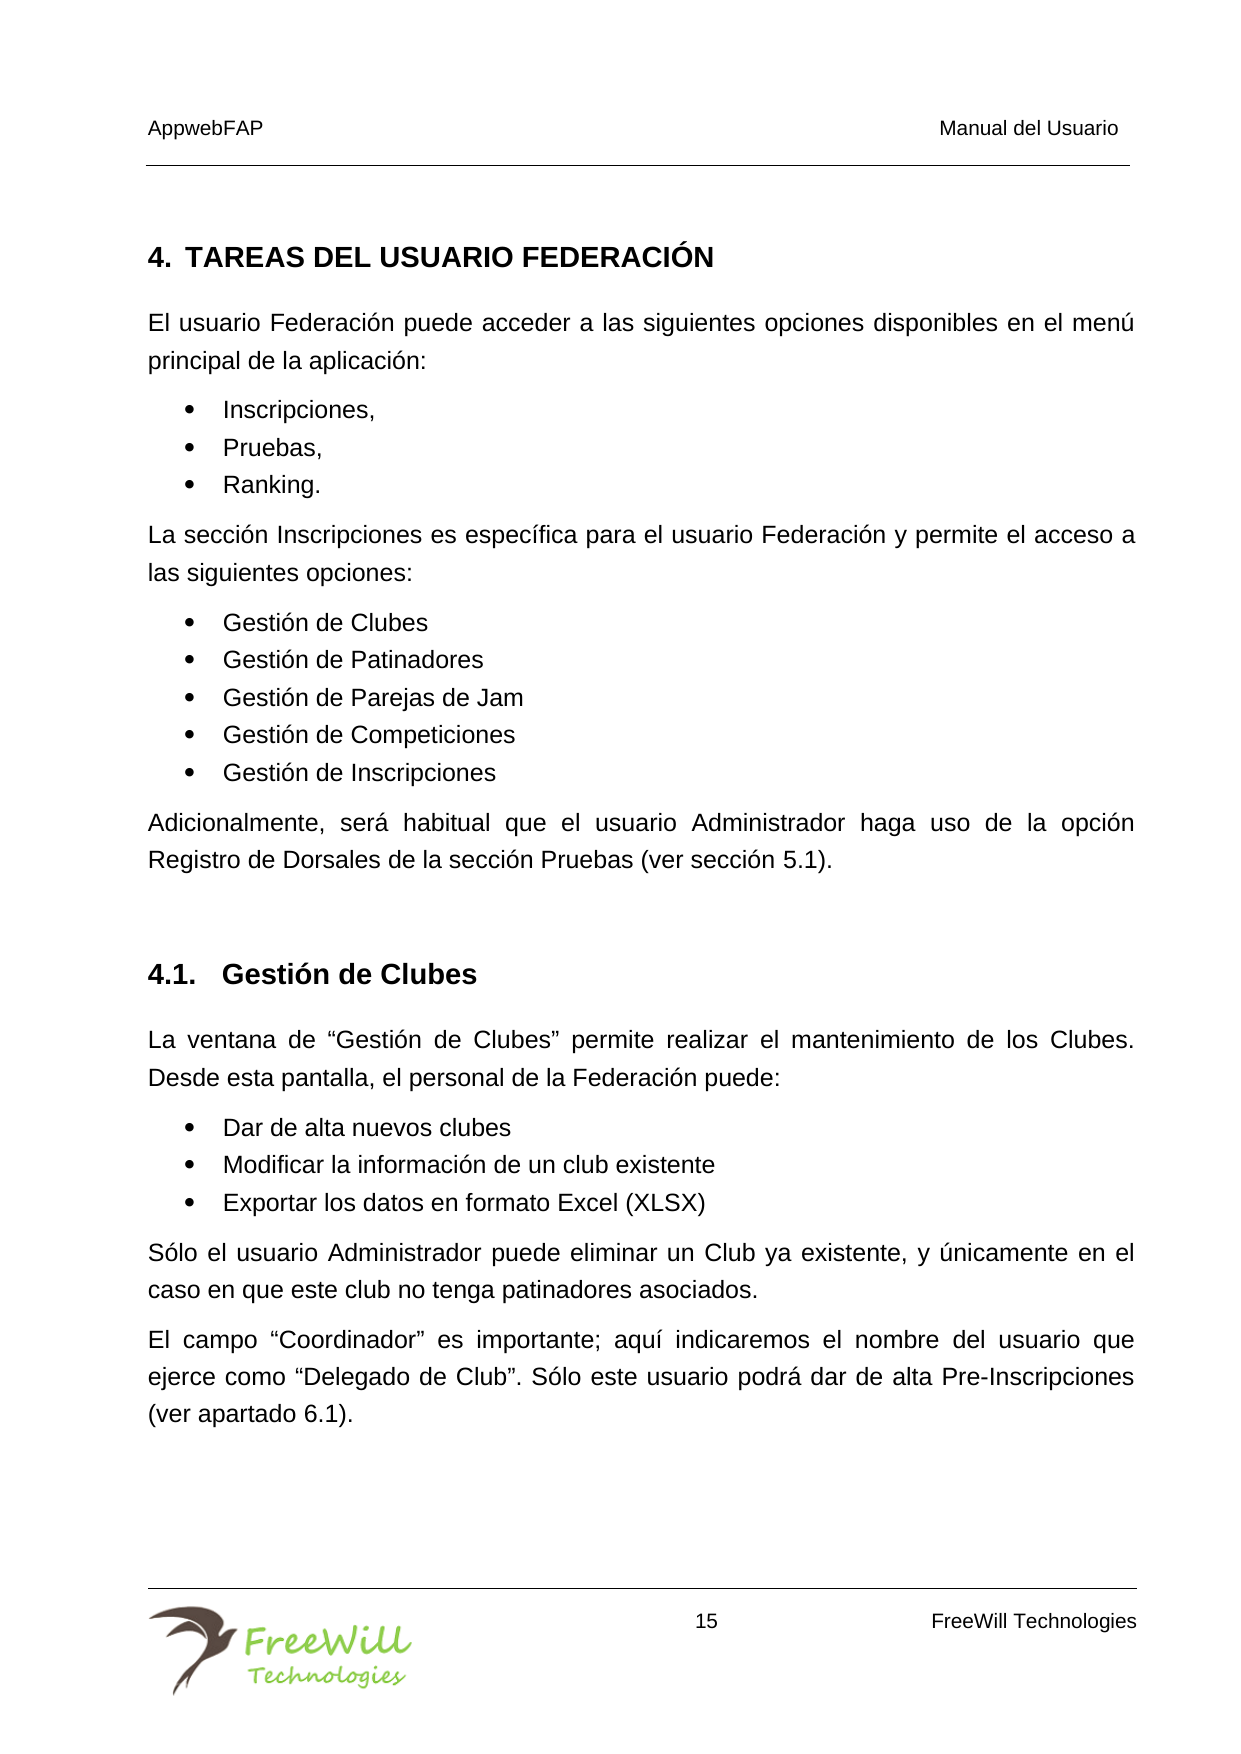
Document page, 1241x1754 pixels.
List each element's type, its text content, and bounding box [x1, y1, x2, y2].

picture [146, 1598, 418, 1701]
text Adicionalmente, será habitual que el usuario Administrador haga uso de la opción Registro de Dorsales de la sección Pruebas (ver sección 5.1). [148, 807, 1137, 873]
text El campo “Coordinador” es importante; aquí indicaremos el nombre del usuario que ejerce como “Delegado de Club”. Sólo este usuario podrá dar de alta Pre-Inscripciones (ver apartado 6.1). [148, 1324, 1137, 1428]
list Gestión de Parejas de Jam [185, 682, 1137, 711]
list Exportar los datos en formato Excel (XLSX) [185, 1187, 1137, 1216]
list Pruebas, [185, 433, 1137, 462]
subtitle Gestión de Clubes [148, 957, 1137, 990]
text La ventana de “Gestión de Clubes” permite realizar el mantenimiento de los Clubes. Desde esta pantalla, el personal de la Federación puede: [148, 1025, 1137, 1091]
list Inscripciones, [185, 395, 1137, 424]
list Gestión de Clubes [185, 607, 1137, 636]
subtitle Tareas del usuario Federación [148, 240, 1137, 273]
list Gestión de Competiciones [185, 720, 1137, 749]
text La sección Inscripciones es específica para el usuario Federación y permite el acceso a las siguientes opciones: [148, 520, 1137, 586]
text Sólo el usuario Administrador puede eliminar un Club ya existente, y únicamente en el caso en que este club no tenga patinadores asociados. [148, 1237, 1137, 1303]
list Modificar la información de un club existente [185, 1150, 1137, 1179]
list Dar de alta nuevos clubes [185, 1112, 1137, 1141]
list Gestión de Patinadores [185, 645, 1137, 674]
list Gestión de Inscripciones [185, 757, 1137, 786]
text El usuario Federación puede acceder a las siguientes opciones disponibles en el menú principal de la aplicación: [148, 308, 1137, 374]
list Ranking. [185, 470, 1137, 499]
